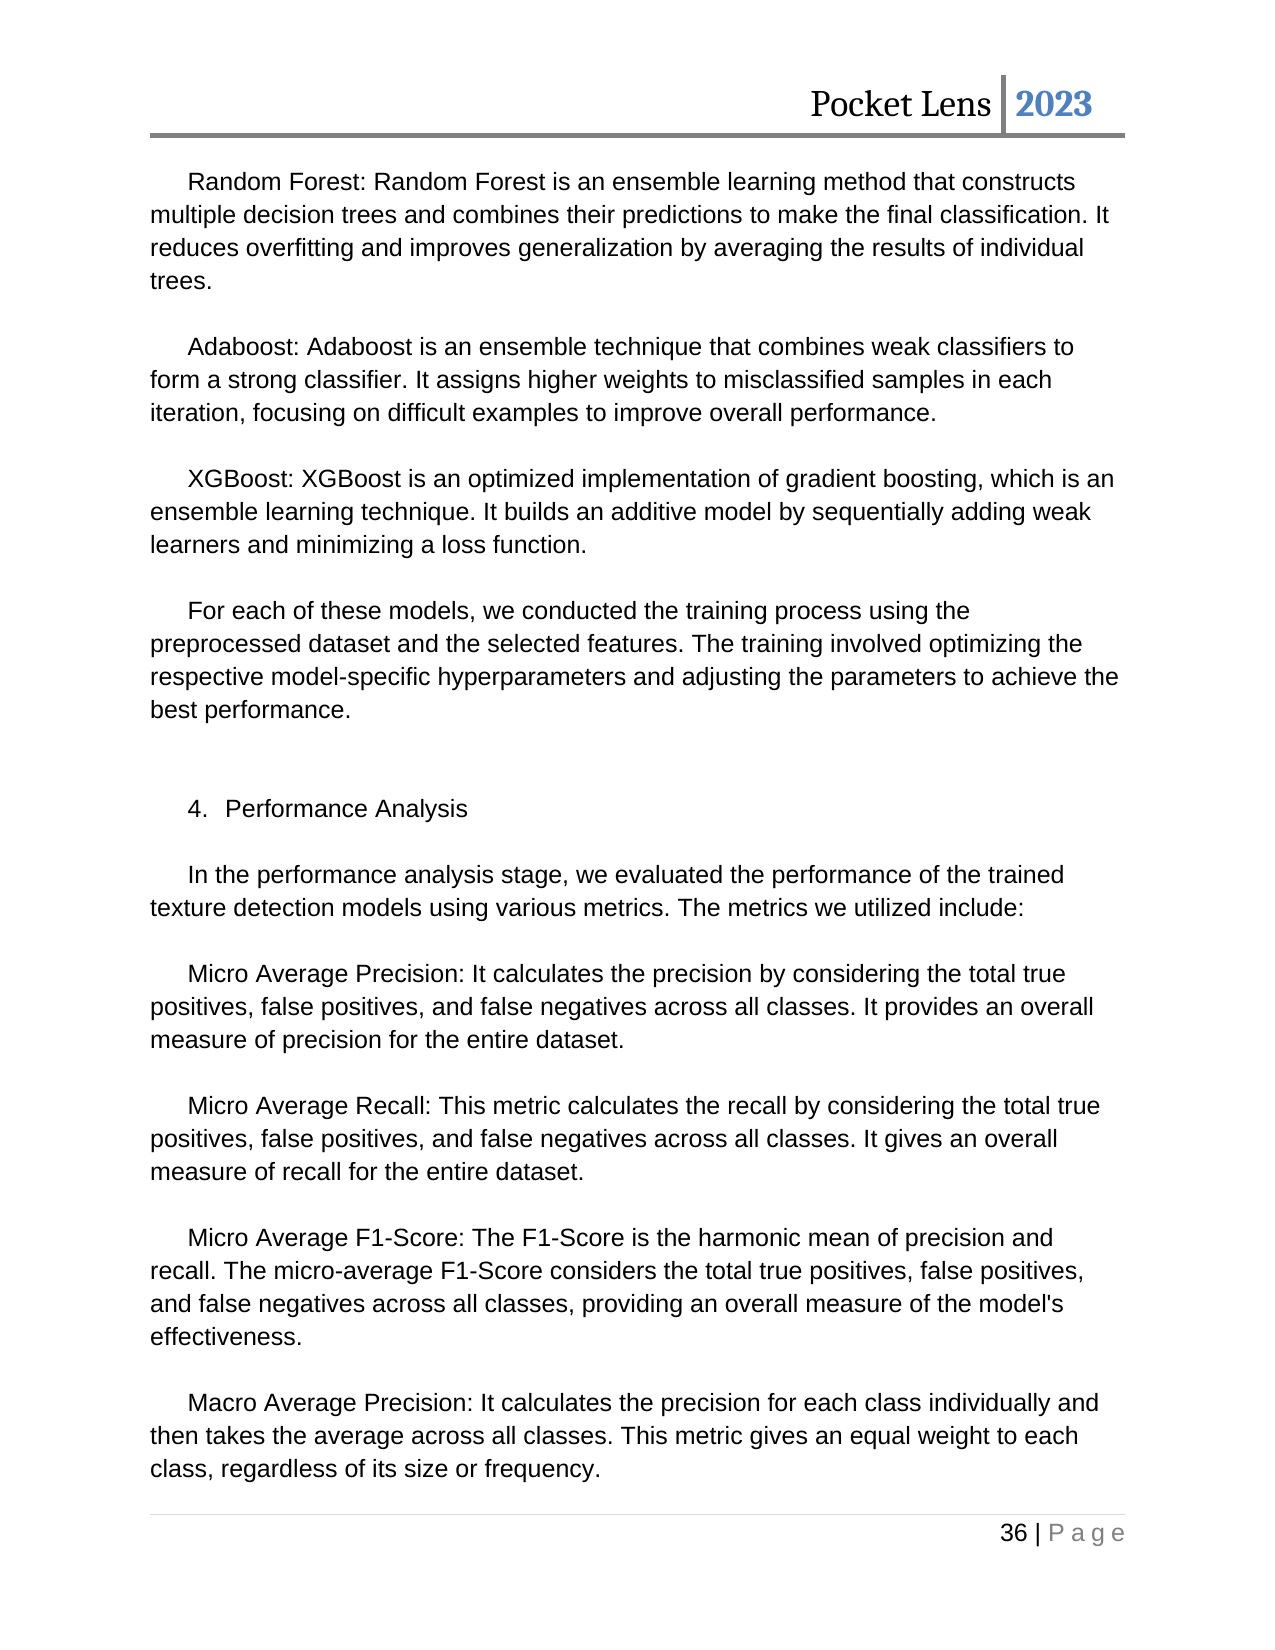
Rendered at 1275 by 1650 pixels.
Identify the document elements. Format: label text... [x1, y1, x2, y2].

text Micro Average F1-Score: The F1-Score is the harmonic mean of precision and recall. The micro-average F1-Score considers the total true positives, false positives, and false negatives across all classes, providing an overall measure of the model's effectiveness. [150, 1223, 1125, 1351]
text Adaboost: Adaboost is an ensemble technique that combines weak classifiers to form a strong classifier. It assigns higher weights to misclassified samples in each iteration, focusing on difficult examples to improve overall performance. [150, 332, 1125, 426]
text Micro Average Precision: It calculates the precision by considering the total true positives, false positives, and false negatives across all classes. It provides an overall measure of precision for the entire dataset. [150, 959, 1125, 1054]
text Micro Average Recall: This metric calculates the recall by considering the total true positives, false positives, and false negatives across all classes. It gives an overall measure of recall for the entire dataset. [150, 1091, 1125, 1186]
text Macro Average Precision: It calculates the precision for each class individually and then takes the average across all classes. This metric gives an equal weight to each class, regardless of its size or frequency. [150, 1388, 1125, 1483]
text In the performance analysis stage, we evaluated the performance of the trained texture detection models using various metrics. The metrics we utilized include: [150, 860, 1125, 922]
text XGBoost: XGBoost is an optimized implementation of gradient boosting, which is an ensemble learning technique. It builds an additive model by sequentially adding weak learners and minimizing a loss function. [150, 464, 1125, 558]
list Performance Analysis [187, 794, 1125, 823]
text Random Forest: Random Forest is an ensemble learning method that constructs multiple decision trees and combines their predictions to make the final classification. It reduces overfitting and improves generalization by averaging the results of individual trees. [150, 167, 1125, 294]
text For each of these models, we conducted the training process using the preprocessed dataset and the selected features. The training involved optimizing the respective model-specific hyperparameters and adjusting the parameters to achieve the best performance. [150, 596, 1125, 724]
